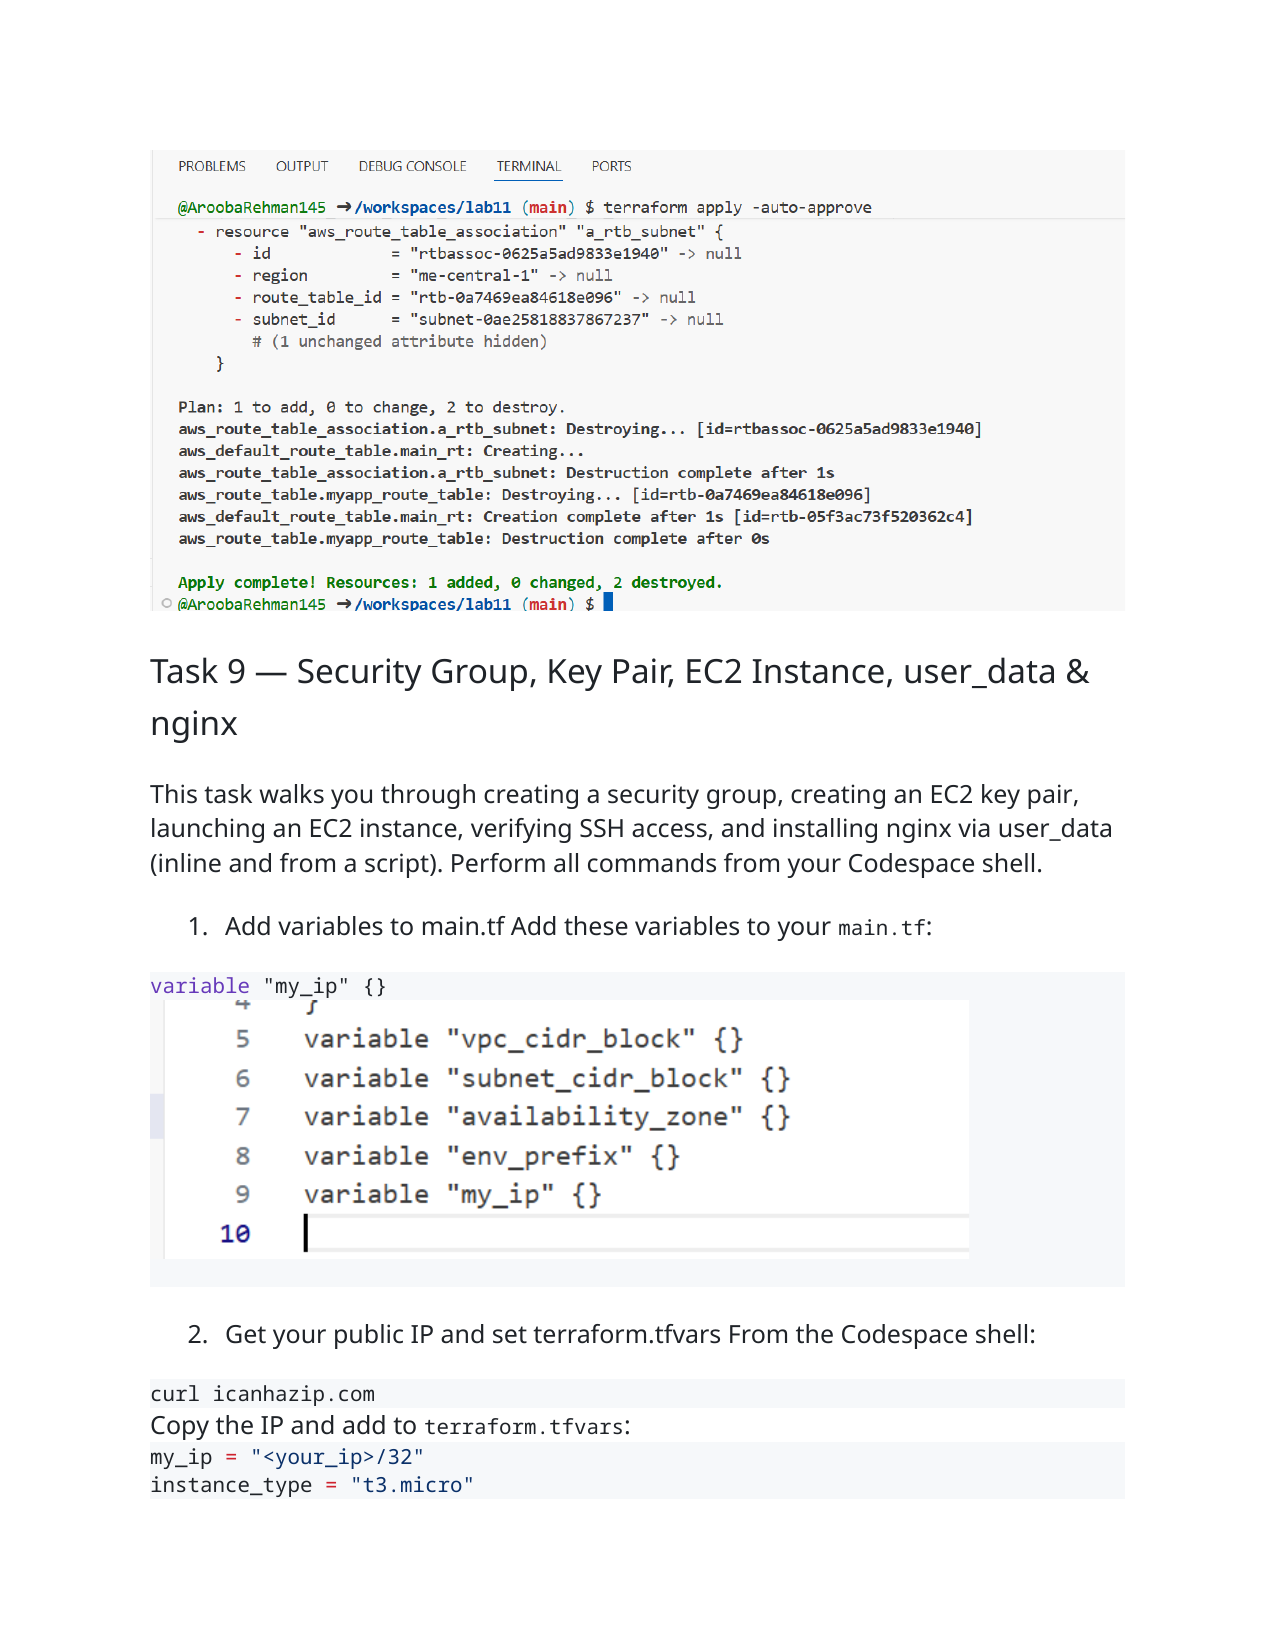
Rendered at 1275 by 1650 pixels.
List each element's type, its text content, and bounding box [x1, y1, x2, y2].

text Copy the IP and add to terraform.tfvars: [150, 1408, 1125, 1442]
subtitle Task 9 — Security Group, Key Pair, EC2 Instance, user_data & nginx [150, 648, 1125, 745]
text my_ip = "<your_ip>/32" [150, 1442, 1125, 1470]
text variable "my_ip" {} [150, 972, 1125, 1000]
text This task walks you through creating a security group, creating an EC2 key pair, launching an EC2 instance, verifying SSH access, and installing nginx via user_data (inline and from a script). Perform all commands from your Codespace shell. [150, 777, 1125, 879]
text instance_type = "t3.micro" [150, 1470, 1125, 1499]
list Get your public IP and set terraform.tfvars From the Codespace shell: [187, 1316, 1125, 1350]
picture [150, 1000, 970, 1259]
list Add variables to main.tf Add these variables to your main.tf: [187, 908, 1125, 942]
picture [150, 150, 1125, 611]
text curl icanhazip.com [150, 1379, 1125, 1408]
